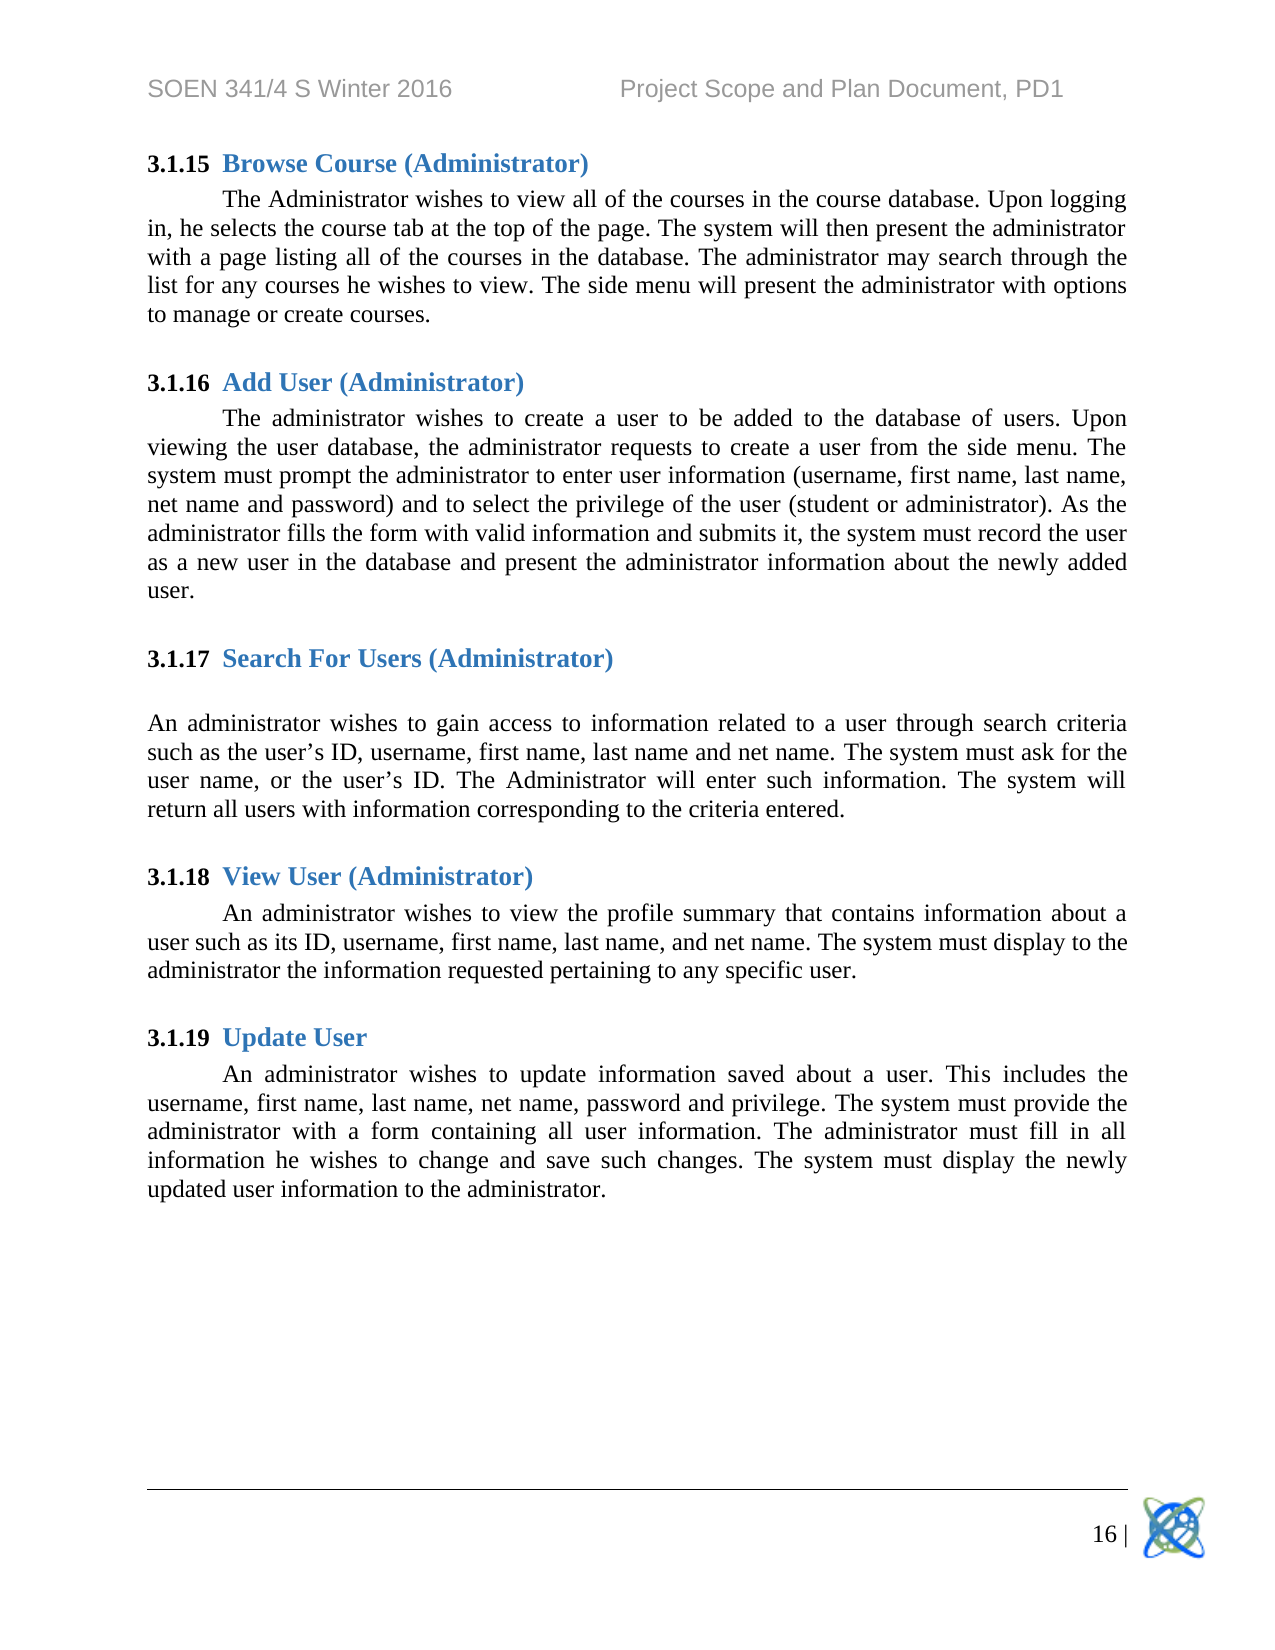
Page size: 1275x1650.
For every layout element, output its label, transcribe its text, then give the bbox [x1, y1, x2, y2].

text The Administrator wishes to view all of the courses in the course database. Upon logging in, he selects the course tab at the top of the page. The system will then present the administrator with a page listing all of the courses in the database. The administrator may search through the list for any courses he wishes to view. The side menu will present the administrator with options to manage or create courses. [147, 184, 1128, 328]
text Browse Course (Administrator) [147, 147, 1128, 178]
text An administrator wishes to update information saved about a user. This includes the username, first name, last name, net name, password and privilege. The system must provide the administrator with a form containing all user information. The administrator must fill in all information he wishes to change and save such changes. The system must display the newly updated user information to the administrator. [147, 1059, 1128, 1203]
text The administrator wishes to create a user to be added to the database of users. Upon viewing the user database, the administrator requests to create a user from the side menu. The system must prompt the administrator to enter user information (username, first name, last name, net name and password) and to select the privilege of the user (student or administrator). As the administrator fills the form with valid information and submits it, the system must record the user as a new user in the database and present the administrator information about the newly added user. [147, 403, 1128, 604]
text View User (Administrator) [147, 860, 1128, 892]
picture [1123, 1490, 1224, 1566]
text Add User (Administrator) [147, 366, 1128, 397]
text Update User [147, 1022, 1128, 1053]
text An administrator wishes to gain access to information related to a user through search criteria such as the user’s ID, username, first name, last name and net name. The system must ask for the user name, or the user’s ID. The Administrator will enter such information. The system will return all users with information corresponding to the criteria entered. [147, 708, 1128, 823]
text Search For Users (Administrator) [147, 642, 1128, 673]
text An administrator wishes to view the profile summary that contains information about a user such as its ID, username, first name, last name, and net name. The system must display to the administrator the information requested pertaining to any specific user. [147, 898, 1128, 984]
